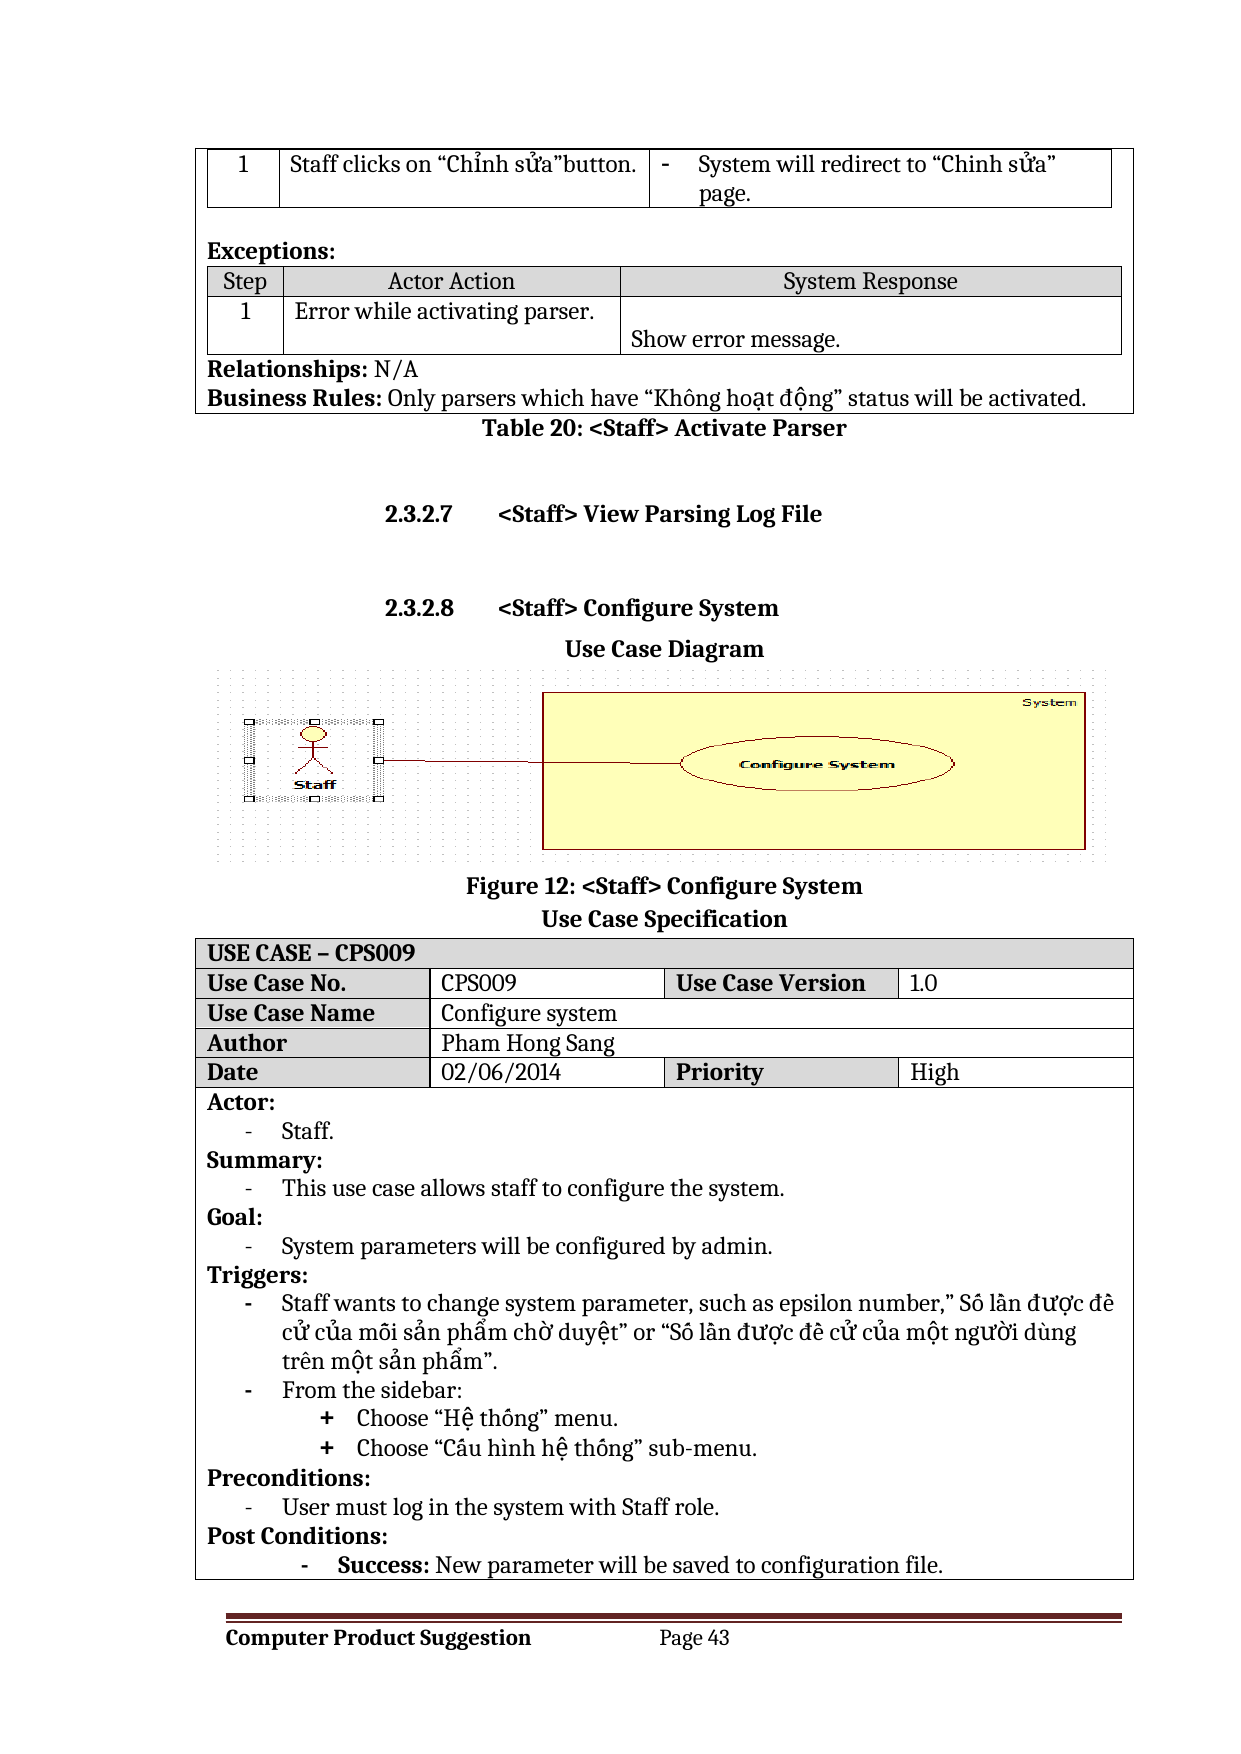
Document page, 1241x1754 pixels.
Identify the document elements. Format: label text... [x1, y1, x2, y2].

subtitle <Staff> Configure System [385, 594, 1122, 623]
table_cell Use Case Name [196, 999, 429, 1027]
table_header USE CASE – CPS009 [196, 939, 1133, 968]
subtitle Figure 12: <Staff> Configure System [207, 872, 1122, 901]
table_cell 02/06/2014 [431, 1058, 664, 1087]
table_cell CPS009 [431, 969, 664, 998]
table_cell High [899, 1058, 1133, 1087]
table_cell Use Case No. [196, 969, 429, 998]
table_cell Author [196, 1029, 429, 1057]
table_cell Priority [665, 1058, 898, 1087]
picture [213, 668, 1116, 868]
subtitle <Staff> View Parsing Log File [385, 500, 1122, 528]
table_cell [196, 1088, 1133, 1579]
table_cell 1.0 [899, 969, 1133, 998]
table_cell Pham Hong Sang [431, 1029, 1133, 1057]
subtitle Use Case Diagram [207, 635, 1122, 664]
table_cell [196, 149, 1133, 413]
subtitle Use Case Specification [207, 905, 1122, 934]
table_cell Configure system [431, 999, 1133, 1027]
table_cell Date [196, 1058, 429, 1087]
table_cell Use Case Version [665, 969, 898, 998]
